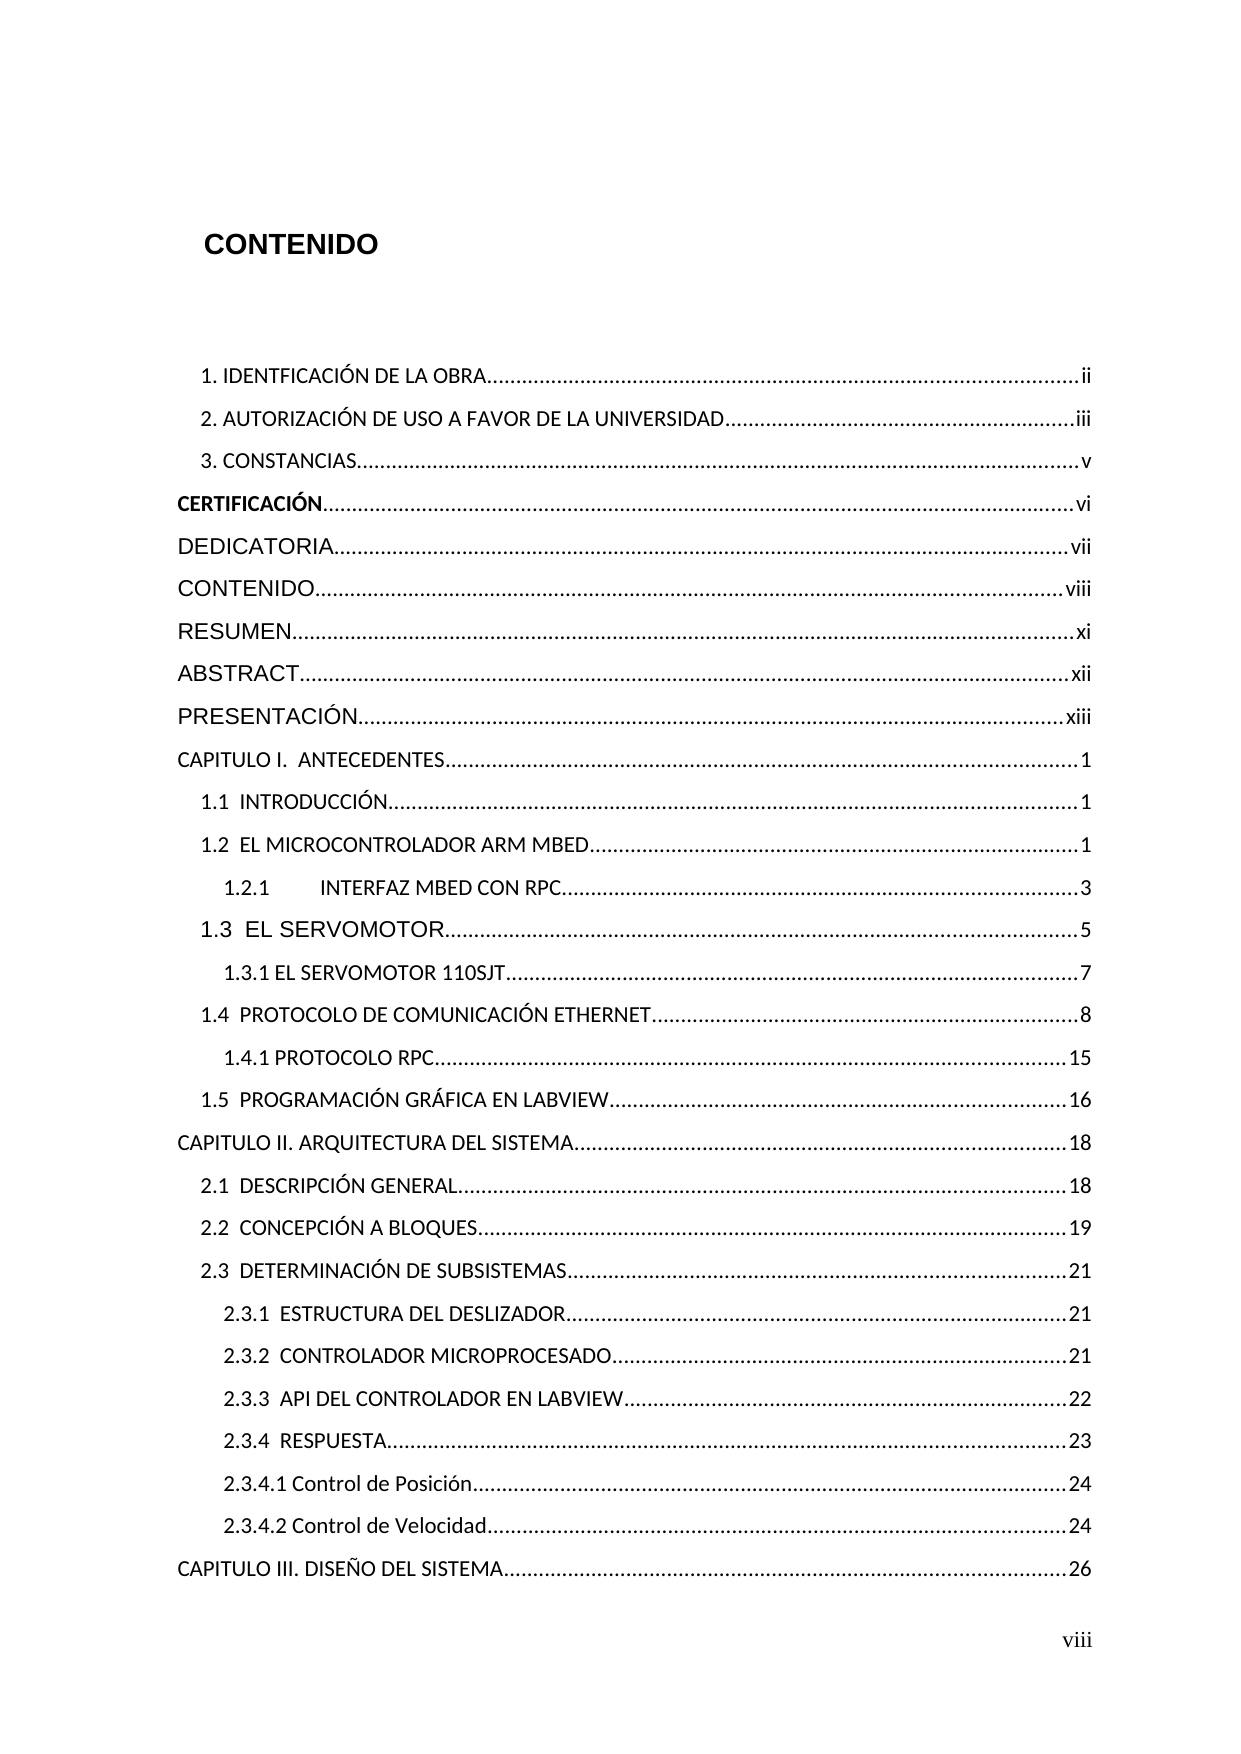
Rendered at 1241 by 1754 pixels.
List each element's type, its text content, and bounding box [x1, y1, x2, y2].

subtitle CONTENIDO [204, 227, 1092, 261]
